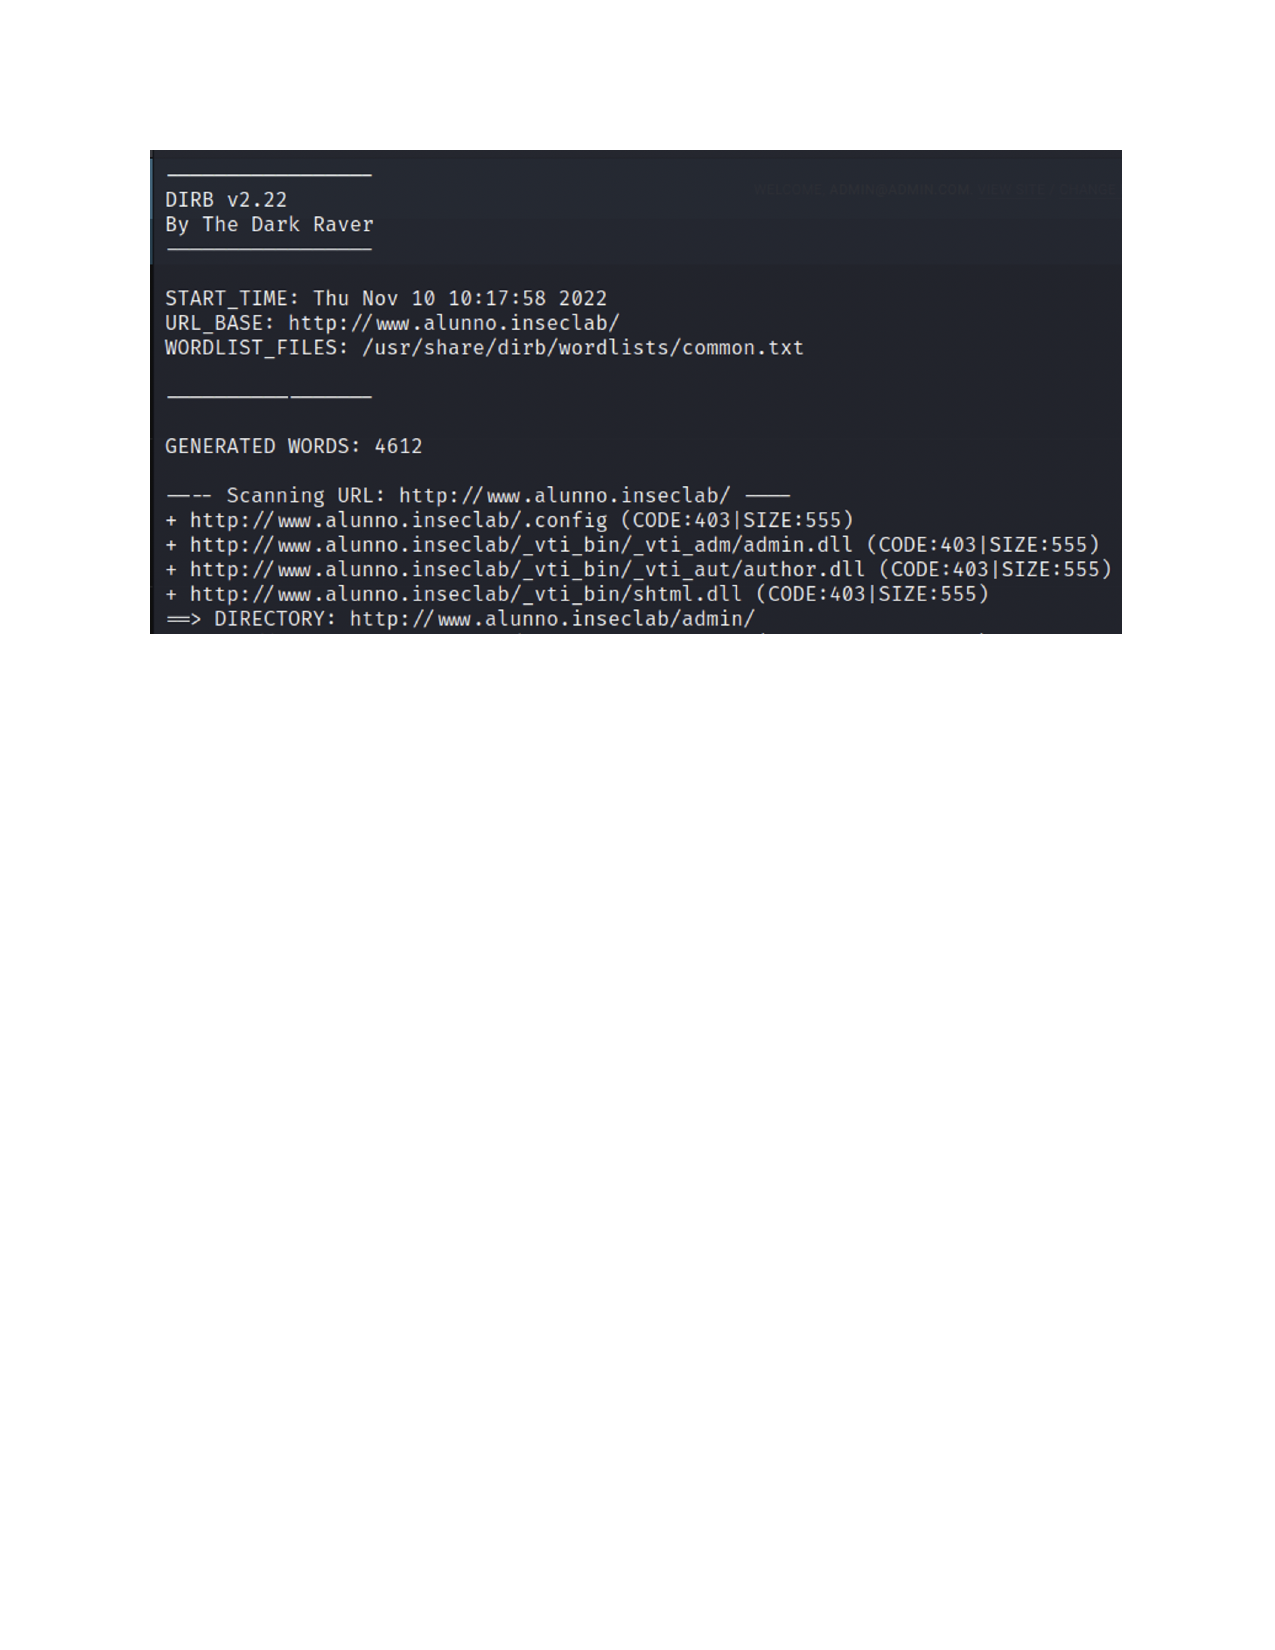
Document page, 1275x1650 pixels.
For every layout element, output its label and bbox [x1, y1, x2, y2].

picture [150, 150, 1125, 640]
